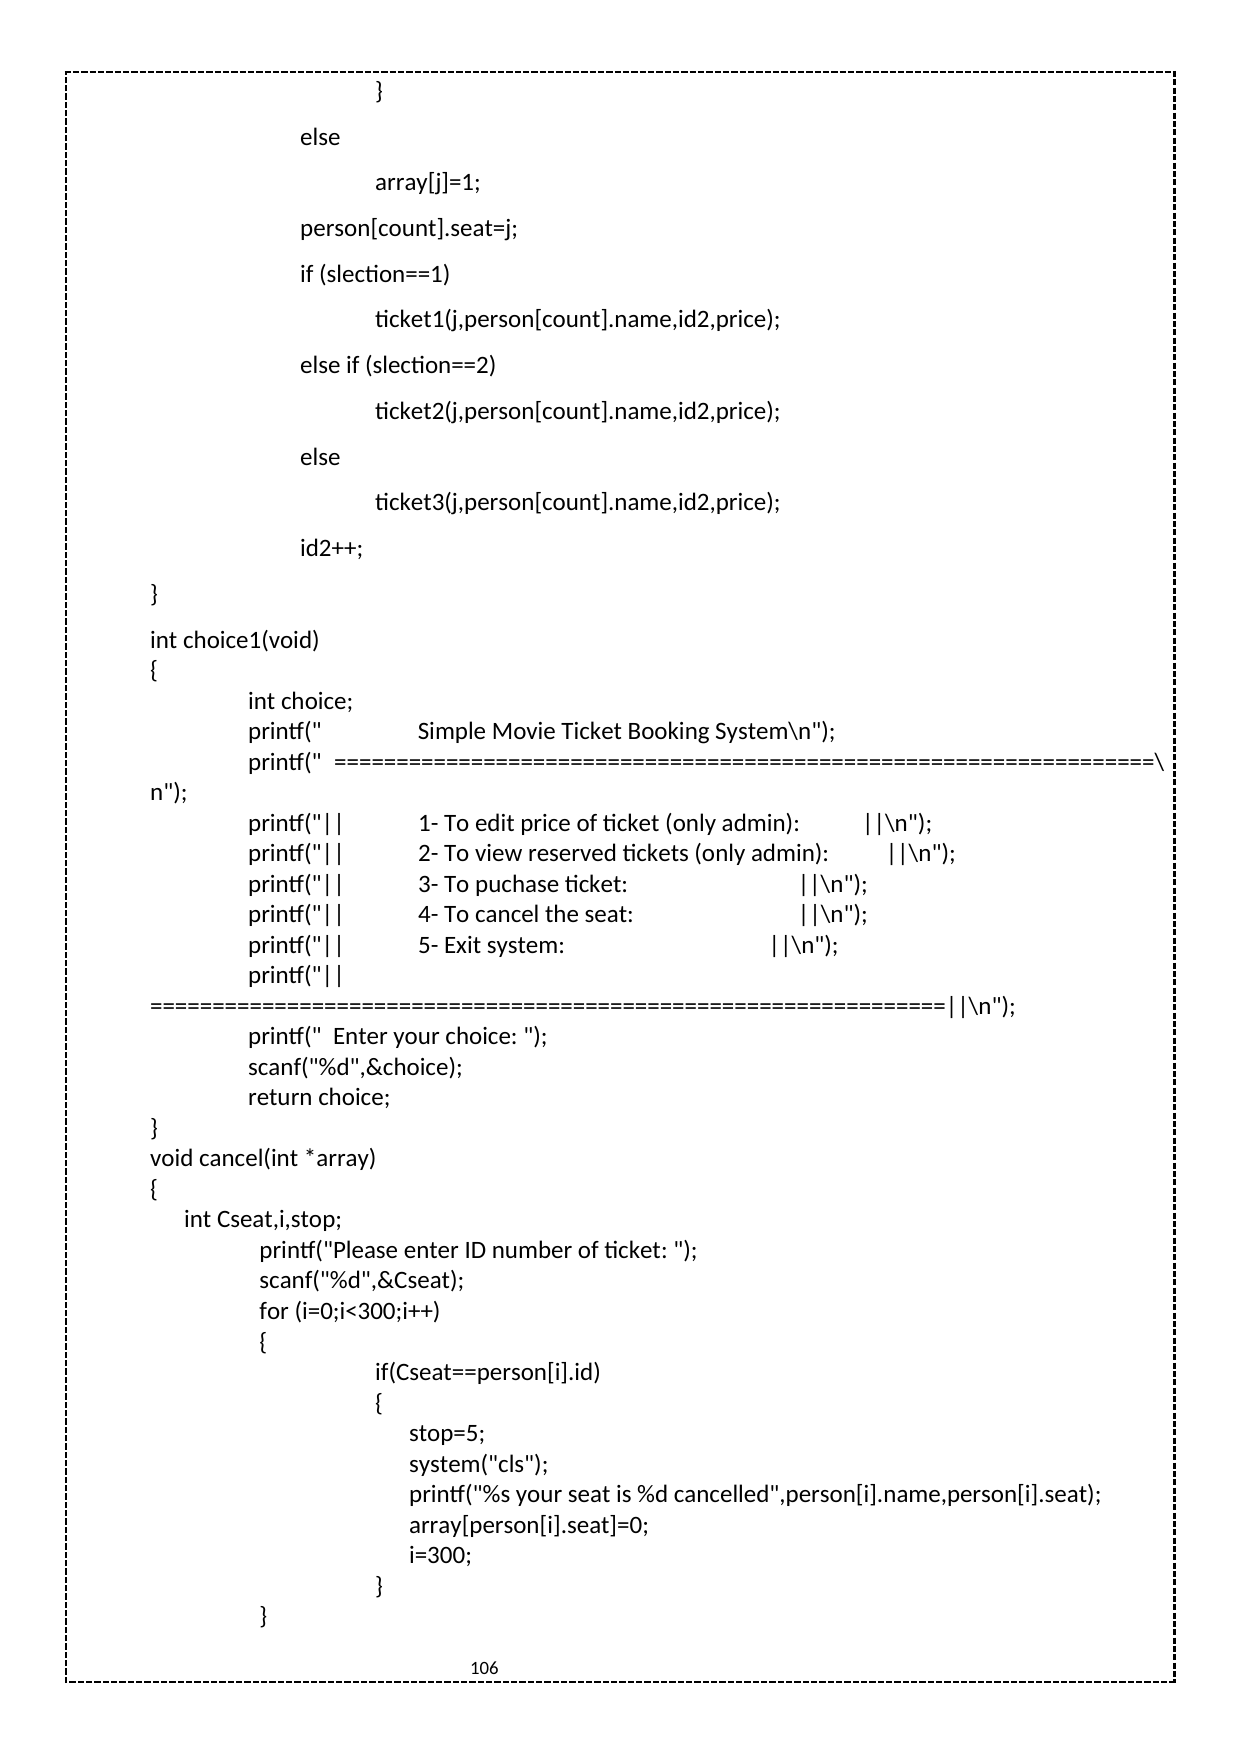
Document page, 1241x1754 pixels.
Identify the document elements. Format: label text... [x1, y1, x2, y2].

text int choice1(void) [150, 624, 1165, 654]
text else if (slection==2) [150, 349, 1165, 380]
text array[person[i].seat]=0; [150, 1509, 1165, 1539]
text for (i=0;i<300;i++) [150, 1295, 1165, 1326]
text printf(" ==================================================================\n"); [150, 746, 1165, 807]
text printf("Please enter ID number of ticket: "); [150, 1234, 1165, 1265]
text } [150, 1112, 1165, 1143]
text } [150, 578, 1165, 608]
text return choice; [150, 1082, 1165, 1112]
text { [150, 1173, 1165, 1204]
text int Cseat,i,stop; [150, 1204, 1165, 1234]
text scanf("%d",&choice); [150, 1051, 1165, 1082]
text scanf("%d",&Cseat); [150, 1265, 1165, 1295]
text i=300; [150, 1539, 1165, 1570]
text else [150, 441, 1165, 471]
text else [150, 121, 1165, 151]
text printf("|| 1- To edit price of ticket (only admin): ||\n"); [150, 807, 1165, 837]
text printf("%s your seat is %d cancelled",person[i].name,person[i].seat); [150, 1478, 1165, 1509]
text int choice; [150, 685, 1165, 715]
text printf("|| 5- Exit system: ||\n"); [150, 929, 1165, 959]
text printf("|| 4- To cancel the seat: ||\n"); [150, 898, 1165, 929]
text person[count].seat=j; [150, 212, 1165, 243]
text printf(" Simple Movie Ticket Booking System\n"); [150, 715, 1165, 746]
text printf("|| 3- To puchase ticket: ||\n"); [150, 868, 1165, 898]
text if(Cseat==person[i].id) [150, 1356, 1165, 1387]
text stop=5; [150, 1417, 1165, 1448]
text { [150, 654, 1165, 685]
text printf(" Enter your choice: "); [150, 1021, 1165, 1051]
text ticket3(j,person[count].name,id2,price); [150, 487, 1165, 517]
text printf("||================================================================||\n"); [150, 959, 1165, 1021]
text array[j]=1; [150, 166, 1165, 197]
text } [150, 75, 1165, 106]
text if (slection==1) [150, 258, 1165, 288]
text ticket2(j,person[count].name,id2,price); [150, 395, 1165, 426]
text { [150, 1387, 1165, 1417]
text printf("|| 2- To view reserved tickets (only admin): ||\n"); [150, 837, 1165, 868]
text void cancel(int *array) [150, 1143, 1165, 1173]
text } [150, 1570, 1165, 1600]
text } [150, 1600, 1165, 1631]
text { [150, 1326, 1165, 1356]
text system("cls"); [150, 1448, 1165, 1478]
text ticket1(j,person[count].name,id2,price); [150, 304, 1165, 334]
text id2++; [150, 532, 1165, 563]
